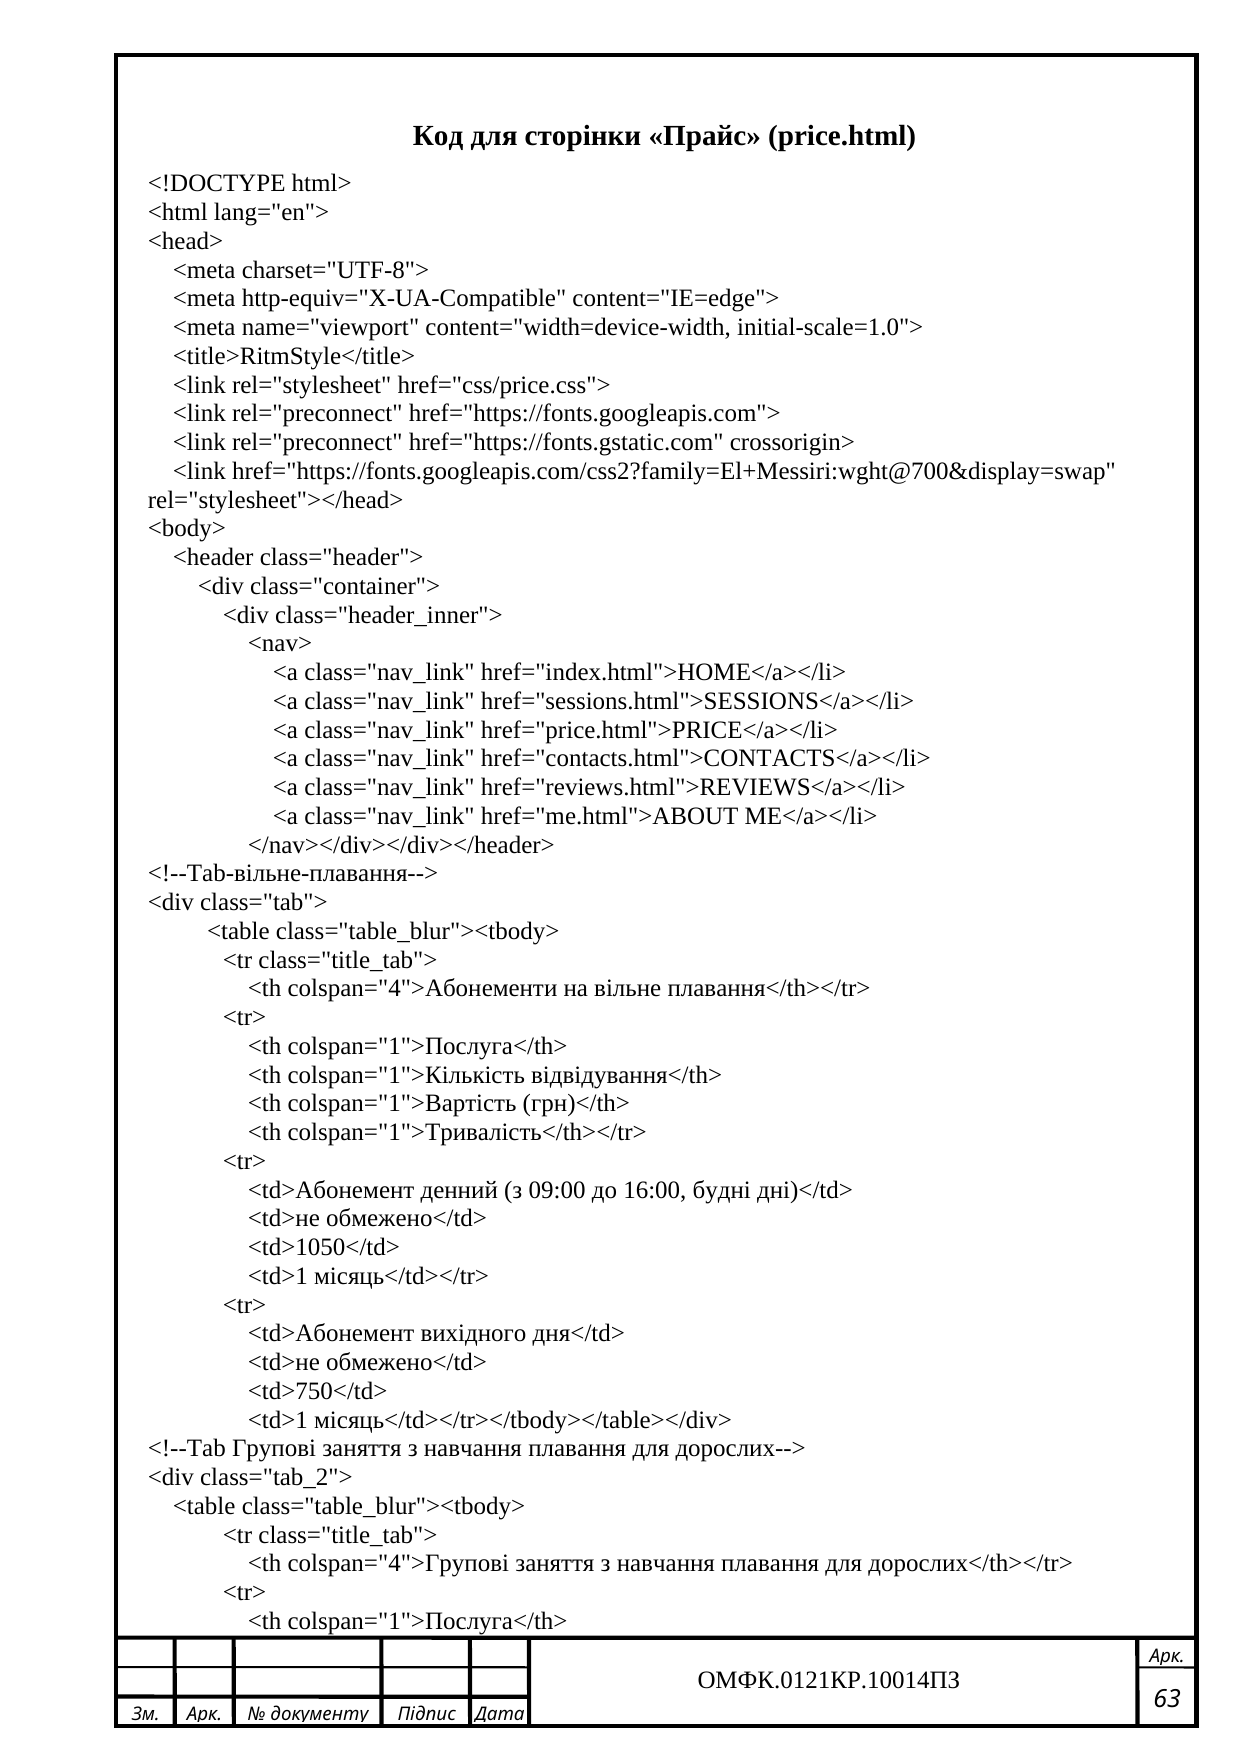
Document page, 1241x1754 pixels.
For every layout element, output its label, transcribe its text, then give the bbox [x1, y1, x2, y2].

text <td>Абонемент вихідного дня</td> [148, 1318, 1181, 1347]
text <tr> [148, 1146, 1181, 1175]
text <tr class="title_tab"> [148, 945, 1181, 973]
text <link rel="preconnect" href="https://fonts.googleapis.com"> [148, 398, 1181, 427]
text <head> [148, 226, 1181, 255]
text <td>750</td> [148, 1376, 1181, 1405]
text <div class="tab"> [148, 887, 1181, 916]
text <!--Tab Групові заняття з навчання плавання для дорослих--> [148, 1433, 1181, 1462]
text <!DOCTYPE html> [148, 168, 1181, 197]
text </nav></div></div></header> [148, 830, 1181, 858]
text <link rel="stylesheet" href="css/price.css"> [148, 370, 1181, 398]
text <link rel="preconnect" href="https://fonts.gstatic.com" crossorigin> [148, 427, 1181, 456]
text <body> [148, 513, 1181, 542]
text <td>Абонемент денний (з 09:00 до 16:00, будні дні)</td> [148, 1175, 1181, 1203]
text <th colspan="1">Тривалість</th></tr> [148, 1117, 1181, 1146]
text <!--Tab-вільне-плавання--> [148, 858, 1181, 887]
text <meta charset="UTF-8"> [148, 255, 1181, 283]
text <td>1050</td> [148, 1232, 1181, 1261]
text <td>1 місяць</td></tr></tbody></table></div> [148, 1405, 1181, 1433]
text <th colspan="4">Абонементи на вільне плавання</th></tr> [148, 973, 1181, 1002]
text <div class="header_inner"> [148, 600, 1181, 628]
text <th colspan="1">Послуга</th> [148, 1606, 1181, 1635]
text <a class="nav_link" href="contacts.html">CONTACTS</a></li> [148, 743, 1181, 772]
text <div class="container"> [148, 571, 1181, 600]
text <th colspan="1">Послуга</th> [148, 1031, 1181, 1060]
text <div class="tab_2"> [148, 1462, 1181, 1491]
text <meta name="viewport" content="width=device-width, initial-scale=1.0"> [148, 312, 1181, 341]
text <a class="nav_link" href="reviews.html">REVIEWS</a></li> [148, 772, 1181, 801]
text <header class="header"> [148, 542, 1181, 571]
text <tr> [148, 1290, 1181, 1318]
text <td>1 місяць</td></tr> [148, 1261, 1181, 1290]
text <meta http-equiv="X-UA-Compatible" content="IE=edge"> [148, 283, 1181, 312]
text <tr> [148, 1577, 1181, 1606]
text <tr> [148, 1002, 1181, 1031]
text <a class="nav_link" href="index.html">HOME</a></li> [148, 657, 1181, 686]
text <th colspan="1">Кількість відвідування</th> [148, 1060, 1181, 1088]
text <table class="table_blur"><tbody> [148, 916, 1181, 945]
text <table class="table_blur"><tbody> [148, 1491, 1181, 1520]
text Код для сторінки «Прайс» (price.html) [148, 118, 1181, 152]
text <th colspan="1">Вартість (грн)</th> [148, 1088, 1181, 1117]
text <th colspan="4">Групові заняття з навчання плавання для дорослих</th></tr> [148, 1548, 1181, 1577]
text <a class="nav_link" href="price.html">PRICE</a></li> [148, 715, 1181, 743]
text <a class="nav_link" href="me.html">ABOUT ME</a></li> [148, 801, 1181, 830]
text <nav> [148, 628, 1181, 657]
text <td>не обмежено</td> [148, 1347, 1181, 1376]
text <tr class="title_tab"> [148, 1520, 1181, 1548]
text <link href="https://fonts.googleapis.com/css2?family=El+Messiri:wght@700&display=swap" rel="stylesheet"></head> [148, 456, 1181, 513]
text <td>не обмежено</td> [148, 1203, 1181, 1232]
text <a class="nav_link" href="sessions.html">SESSIONS</a></li> [148, 686, 1181, 715]
text <title>RitmStyle</title> [148, 341, 1181, 370]
text <html lang="en"> [148, 197, 1181, 226]
